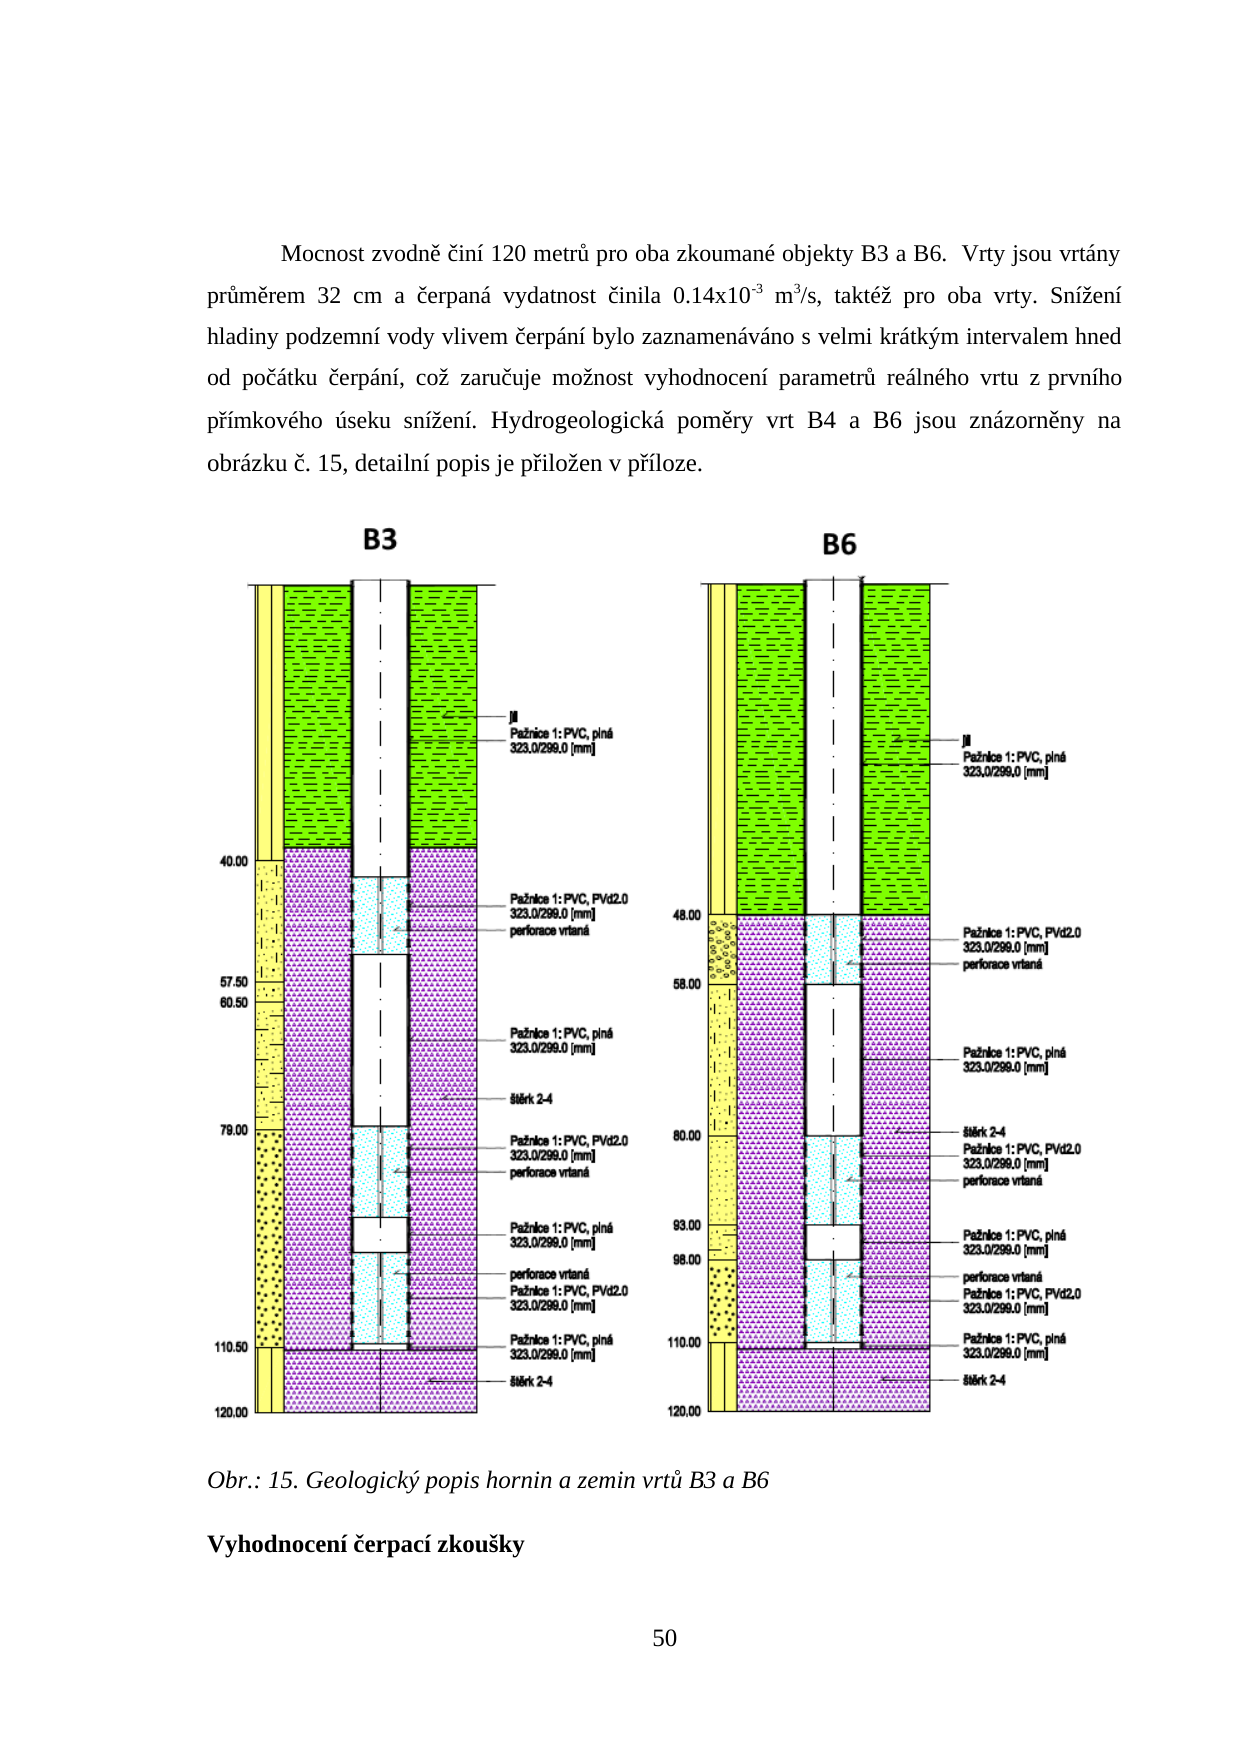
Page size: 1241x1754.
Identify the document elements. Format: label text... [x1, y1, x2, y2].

text Obr.: 15. Geologický popis hornin a zemin vrtů B3 a B6 [207, 1465, 1122, 1494]
picture [206, 512, 1087, 1431]
text Mocnost zvodně činí 120 metrů pro oba zkoumané objekty B3 a B6. Vrty jsou vrtány průměrem 32 cm a čerpaná vydatnost činila 0.14x10-3 m3/s, taktéž pro oba vrty. Snížení hladiny podzemní vody vlivem čerpání bylo zaznamenáváno s velmi krátkým intervalem hned od počátku čerpání, což zaručuje možnost vyhodnocení parametrů reálného vrtu z prvního přímkového úseku snížení. Hydrogeologická poměry vrt B4 a B6 jsou znázorněny na obrázku č. 15, detailní popis je přiložen v příloze. [207, 239, 1122, 477]
text Vyhodnocení čerpací zkoušky [207, 1529, 1122, 1558]
